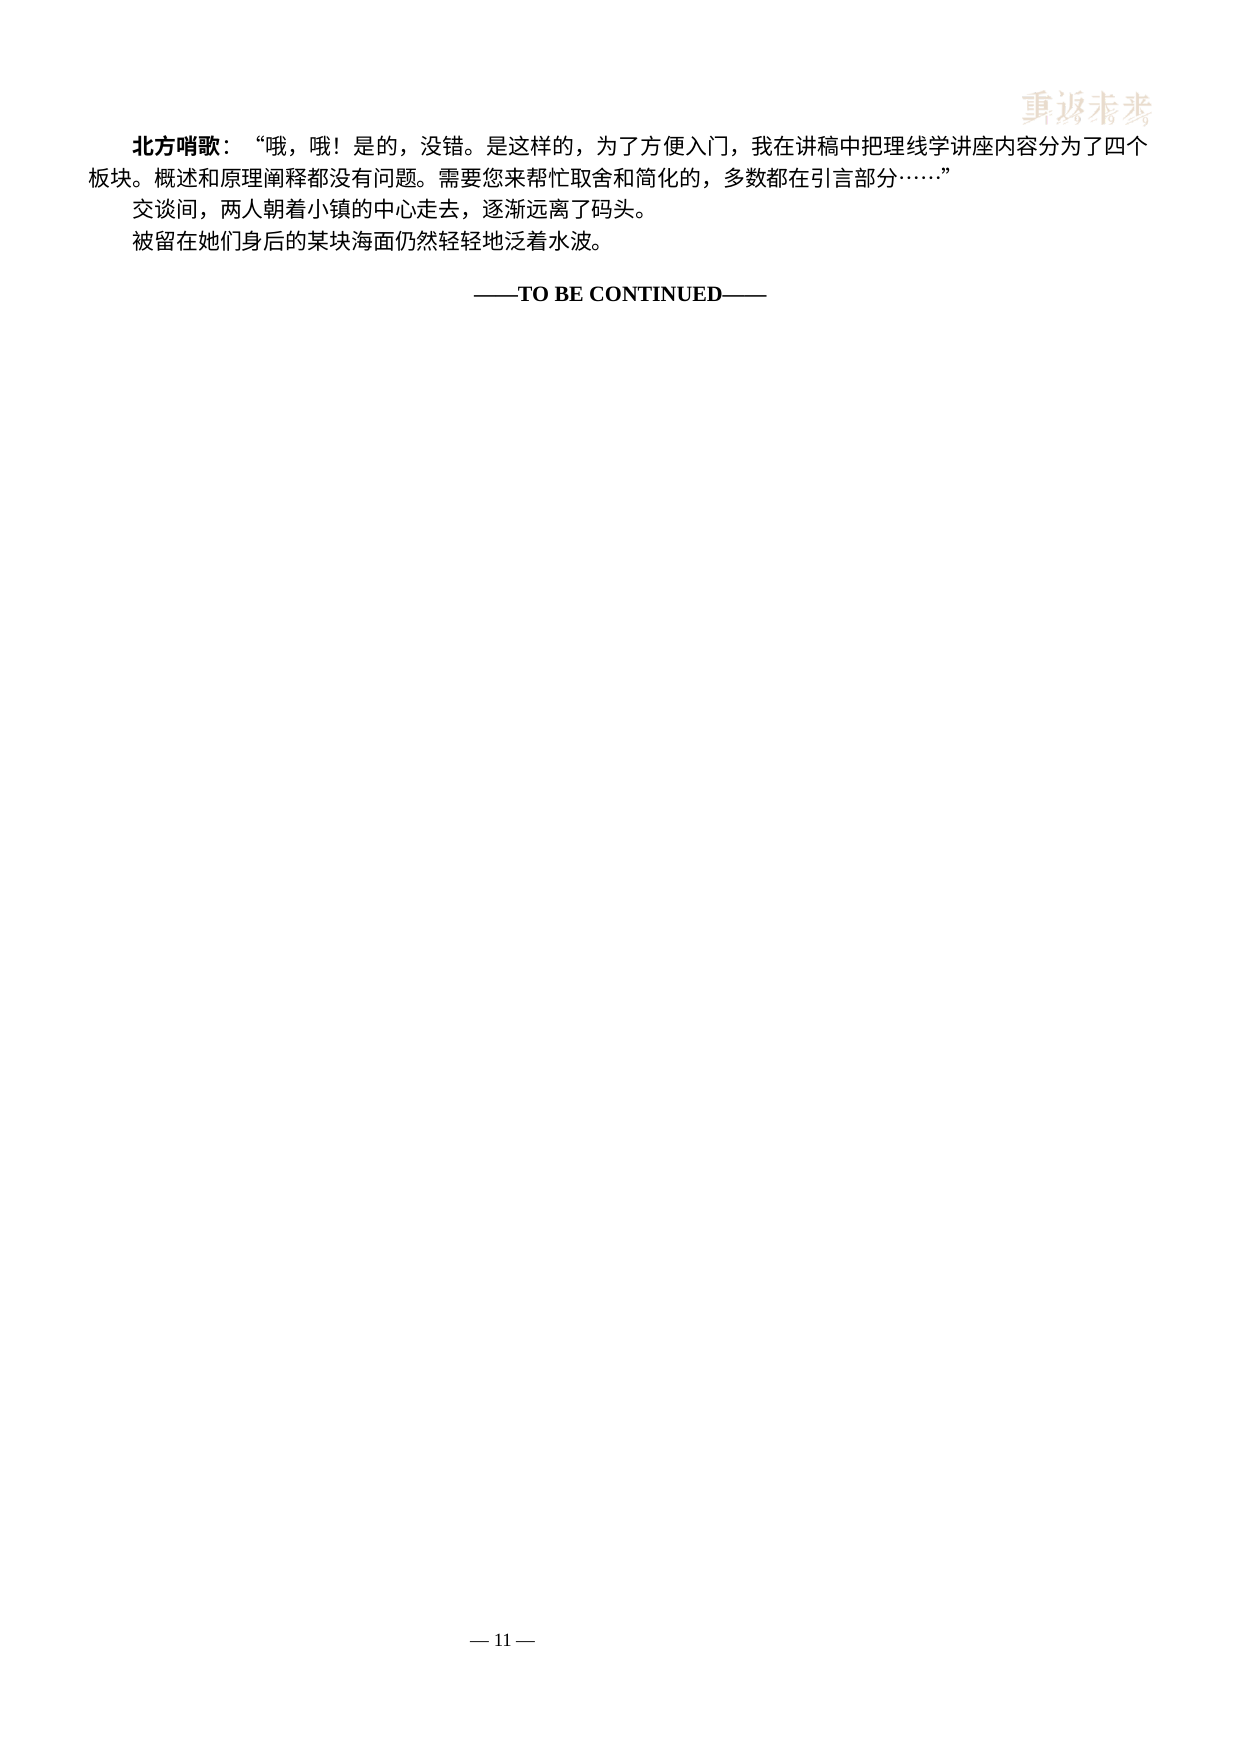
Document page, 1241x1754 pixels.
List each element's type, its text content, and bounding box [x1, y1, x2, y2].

text 交谈间，两人朝着小镇的中心走去，逐渐远离了码头。 [88, 192, 1152, 224]
picture [1022, 90, 1152, 127]
text 被留在她们身后的某块海面仍然轻轻地泛着水波。 [88, 224, 1152, 256]
text ——TO BE CONTINUED—— [88, 281, 1152, 306]
text 北方哨歌：“哦，哦！是的，没错。是这样的，为了方便入门，我在讲稿中把理线学讲座内容分为了四个板块。概述和原理阐释都没有问题。需要您来帮忙取舍和简化的，多数都在引言部分……” [88, 129, 1152, 192]
